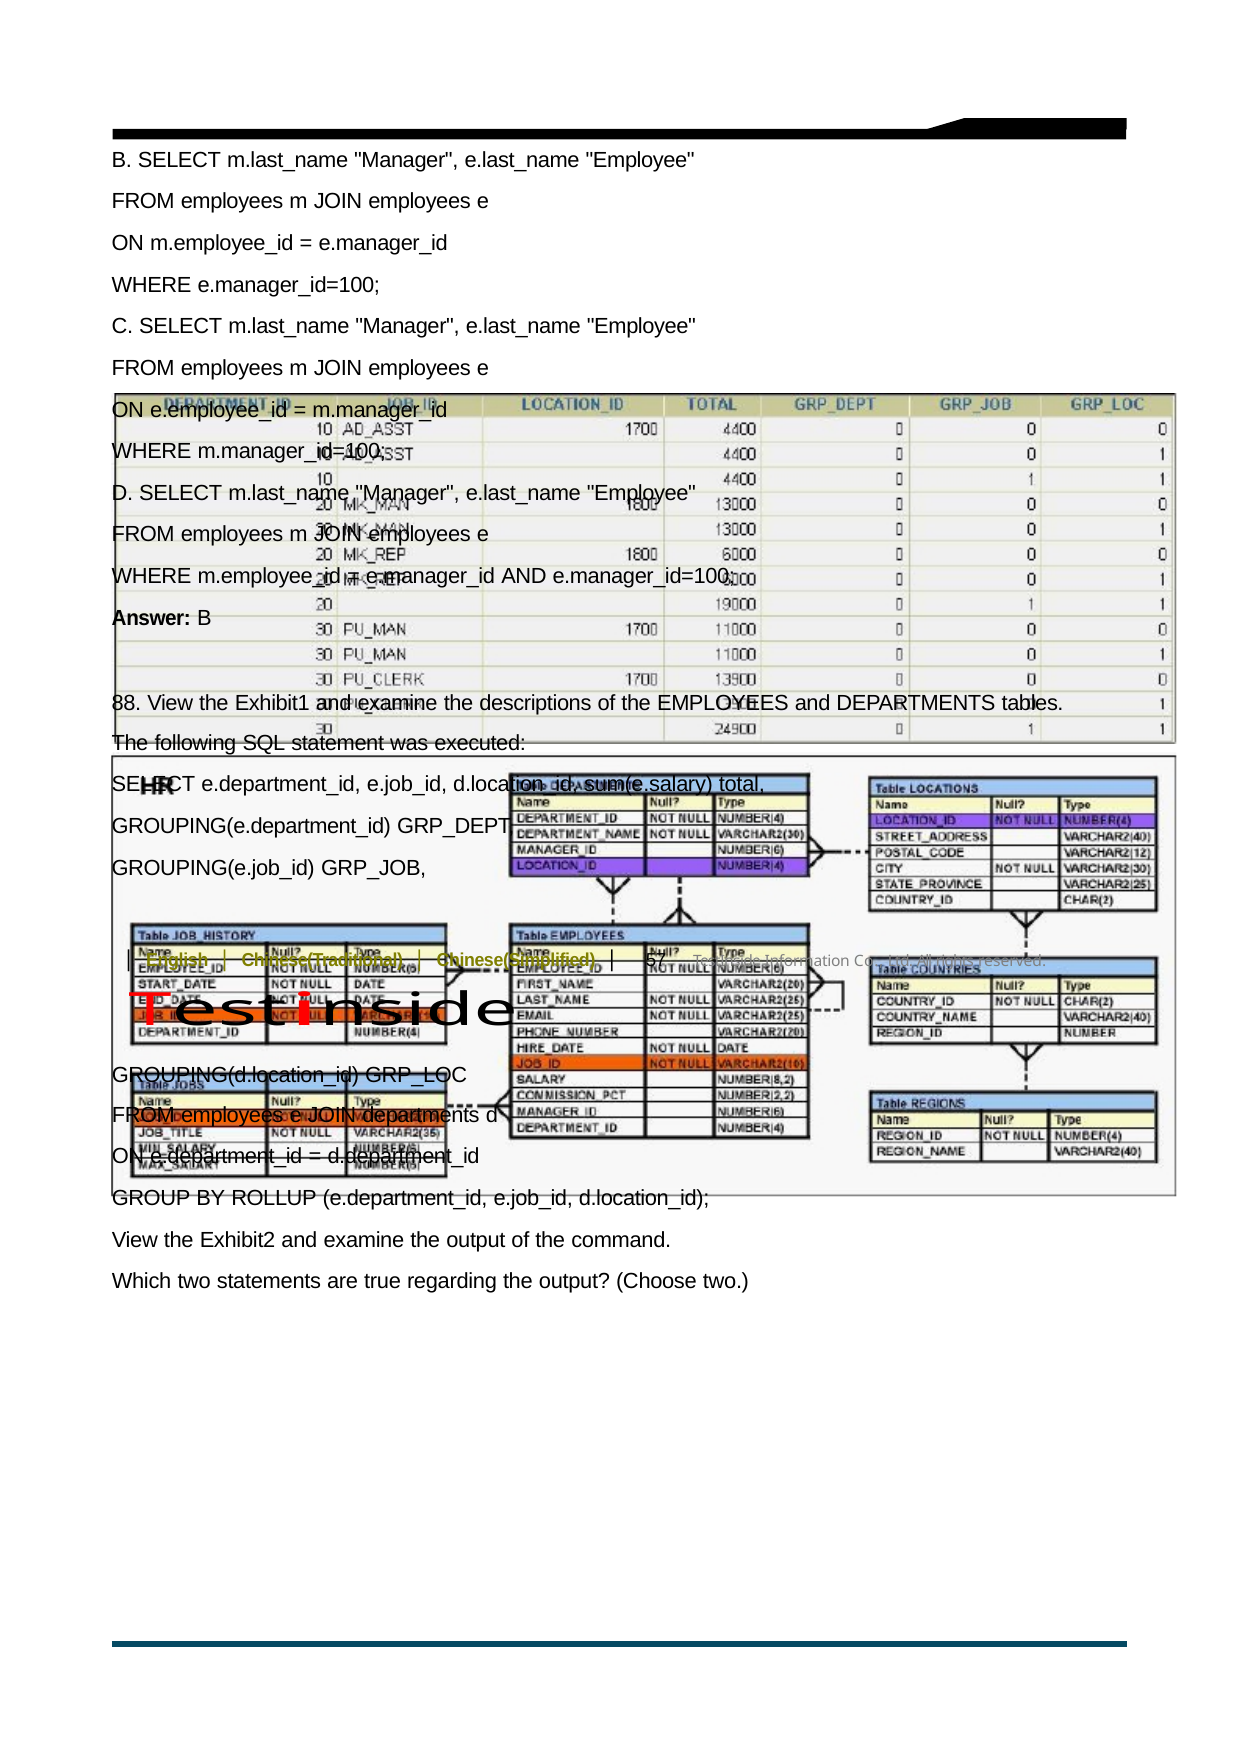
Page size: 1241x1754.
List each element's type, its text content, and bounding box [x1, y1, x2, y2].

text Test inside [112, 992, 1172, 1034]
text ON e.employee_id = m.manager_id [111, 384, 1172, 425]
text GROUPING(d.location_id) GRP_LOC [112, 1059, 1172, 1089]
text The following SQL statement was executed: [111, 717, 1172, 759]
text WHERE m.employee_id = e.manager_id AND e.manager_id=100; [111, 550, 1172, 592]
picture [110, 751, 1178, 1198]
text Which two statements are true regarding the output? (Choose two.) [112, 1255, 1172, 1297]
text | English | Chinese(Traditional) | Chinese(Simplified) | ­ 57 ­ TestInside Information Co., Ltd. All rights reserved. [111, 933, 1172, 975]
text C. SELECT m.last_name "Manager", e.last_name "Employee" [111, 300, 1172, 342]
text FROM employees m JOIN employees e [111, 509, 1172, 550]
text GROUPING(e.department_id) GRP_DEPT, [111, 800, 1172, 842]
text WHERE m.manager_id=100; [111, 425, 1172, 467]
text WHERE e.manager_id=100; [111, 259, 1172, 300]
text Answer: B [111, 592, 1172, 634]
text FROM employees e JOIN departments d [112, 1089, 1172, 1130]
text D. SELECT m.last_name "Manager", e.last_name "Employee" [111, 467, 1172, 509]
text FROM employees m JOIN employees e [111, 342, 1172, 384]
text 88. View the Exhibit1 and examine the descriptions of the EMPLOYEES and DEPARTMENTS tables. [111, 684, 1172, 717]
text ON m.employee_id = e.manager_id [111, 217, 1172, 259]
text SELECT e.department_id, e.job_id, d.location_id, sum(e.salary) total, [111, 759, 1172, 800]
text GROUP BY ROLLUP (e.department_id, e.job_id, d.location_id); [112, 1172, 1172, 1214]
picture [110, 393, 1178, 744]
text B. SELECT m.last_name "Manager", e.last_name "Employee" [111, 134, 1172, 176]
text ON e.department_id = d.department_id [112, 1130, 1172, 1172]
text GROUPING(e.job_id) GRP_JOB, [111, 842, 1172, 883]
text View the Exhibit2 and examine the output of the command. [112, 1214, 1172, 1255]
text FROM employees m JOIN employees e [111, 176, 1172, 217]
